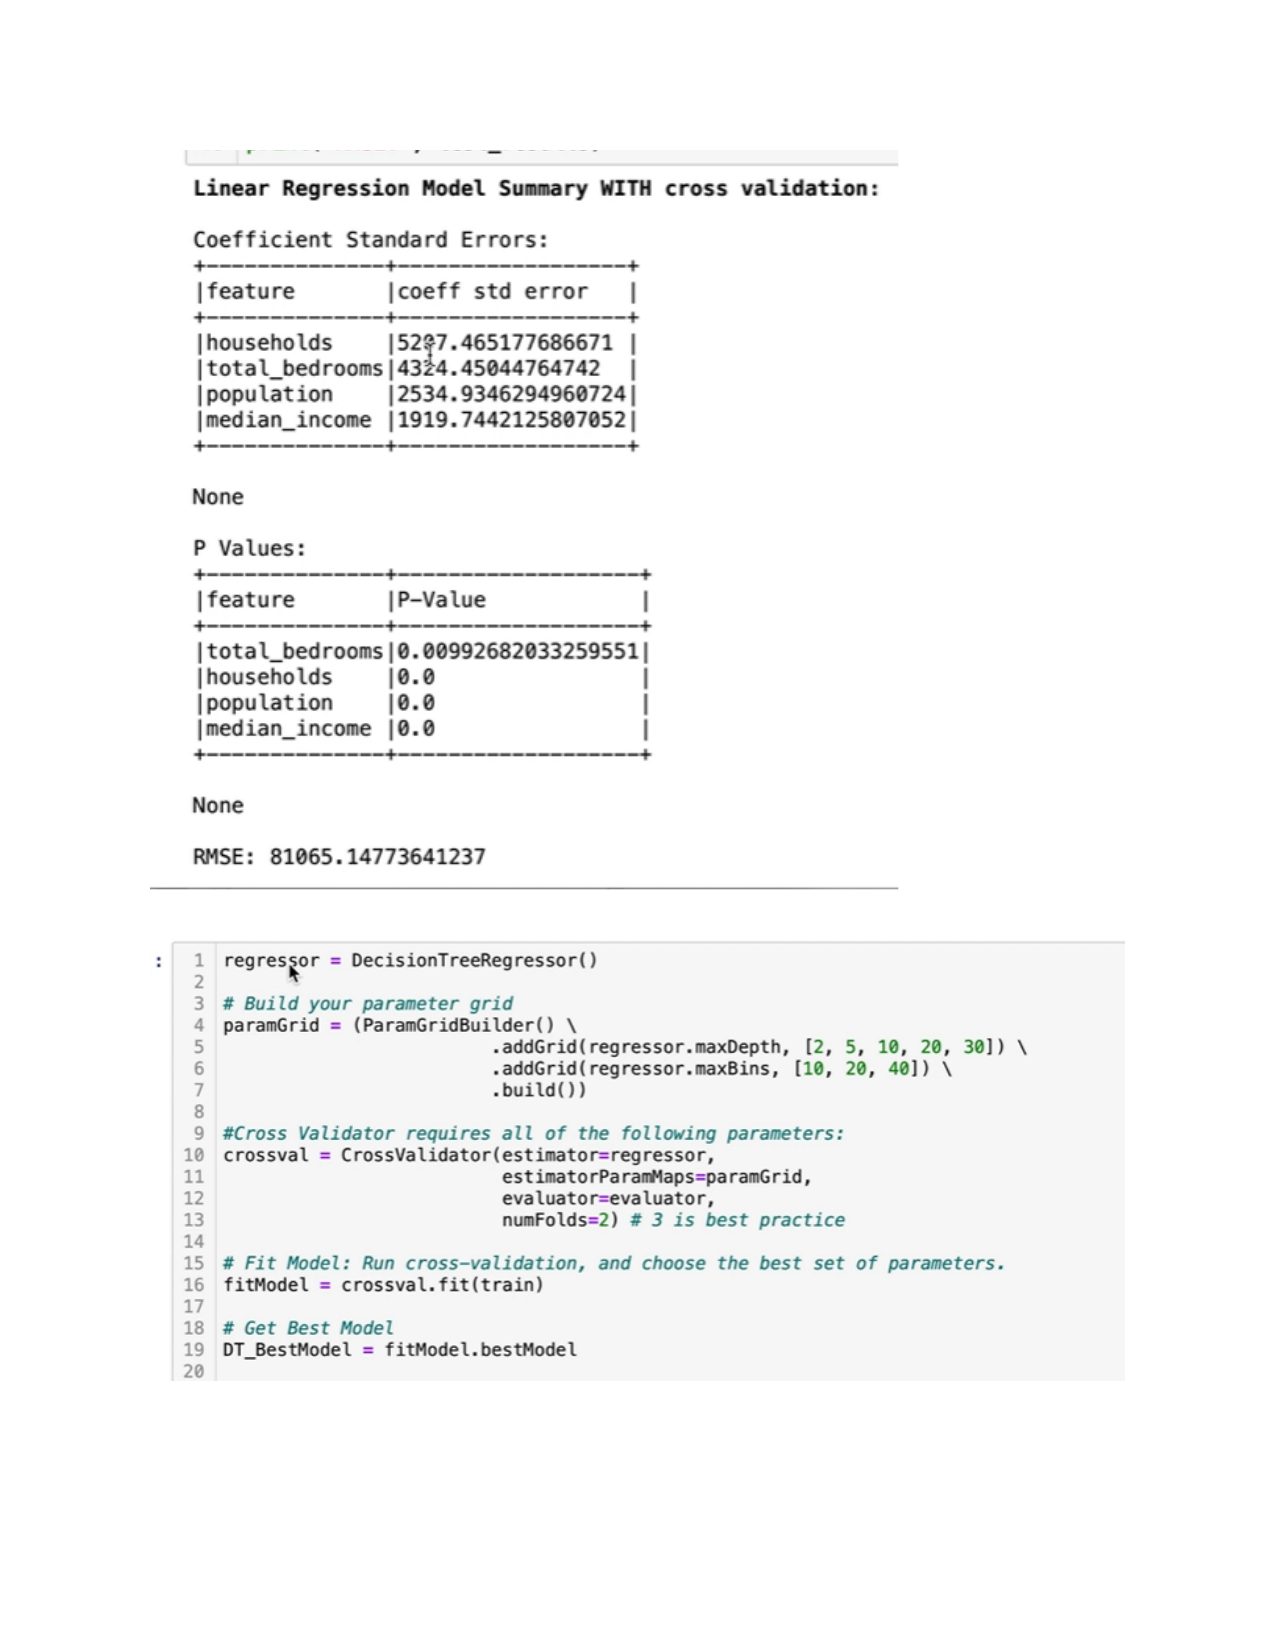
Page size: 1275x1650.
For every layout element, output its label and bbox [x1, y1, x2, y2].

picture [150, 150, 899, 902]
picture [150, 920, 1125, 1381]
